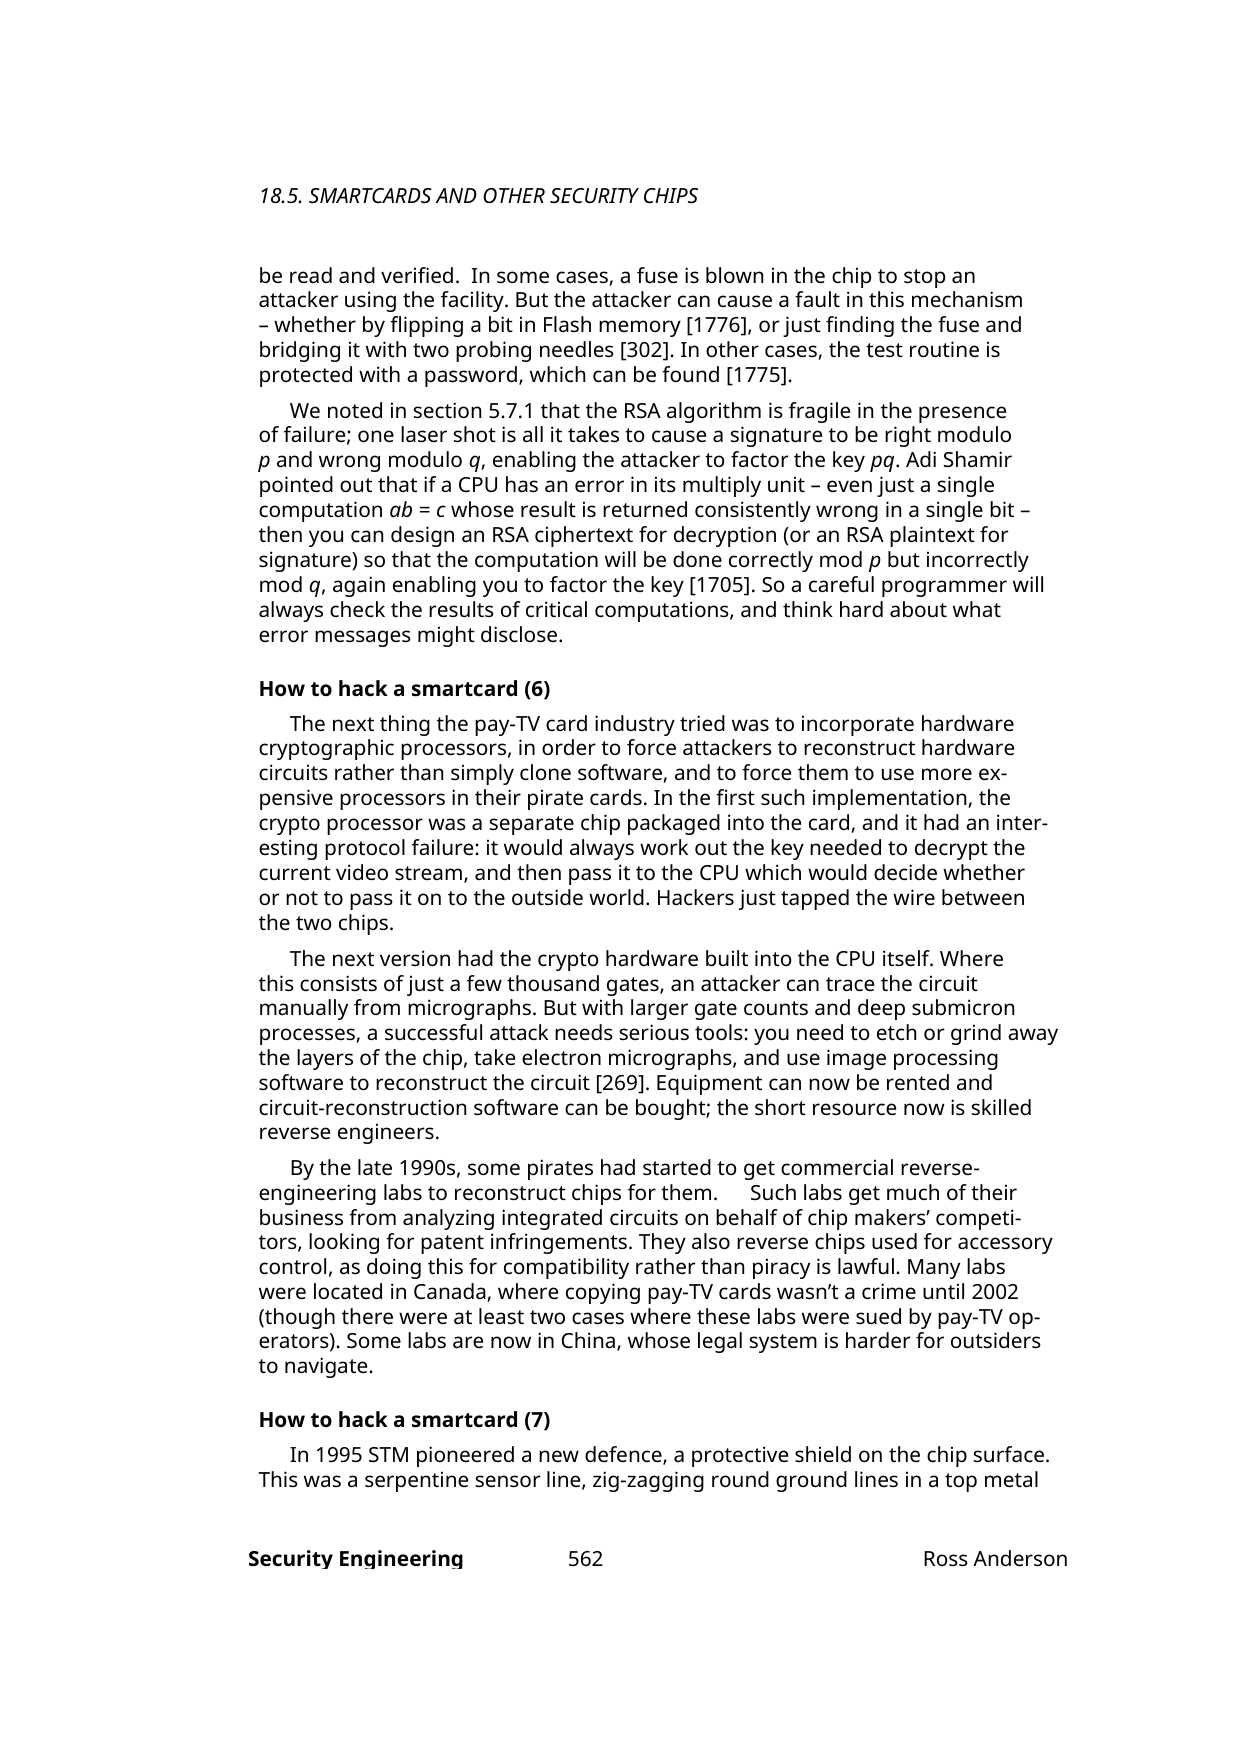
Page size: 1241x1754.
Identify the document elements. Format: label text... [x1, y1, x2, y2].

text engineering labs to reconstruct chips for them. Such labs get much of their [150, 1184, 1090, 1205]
text In 1995 STM pioneered a new defence, a protective shield on the chip surface. [150, 1446, 1090, 1467]
text We noted in section 5.7.1 that the RSA algorithm is fragile in the presence [150, 402, 1090, 422]
table_header Security Engineering [194, 1521, 507, 1568]
table_header Ross Anderson [821, 1521, 1134, 1568]
text cryptographic processors, in order to force attackers to reconstruct hardware circuits rather than simply clone software, and to force them to use more ex- pensive processors in their pirate cards. In the ﬁrst such implementation, the crypto processor was a separate chip packaged into the card, and it had an inter- esting protocol failure: it would always work out the key needed to decrypt the current video stream, and then pass it to the CPU which would decide whether or not to pass it on to the outside world. Hackers just tapped the wire between the two chips. [150, 736, 1090, 936]
text By the late 1990s, some pirates had started to get commercial reverse- [150, 1159, 1090, 1180]
text this consists of just a few thousand gates, an attacker can trace the circuit manually from micrographs. But with larger gate counts and deep submicron processes, a successful attack needs serious tools: you need to etch or grind away the layers of the chip, take electron micrographs, and use image processing software to reconstruct the circuit [269]. Equipment can now be rented and circuit-reconstruction software can be bought; the short resource now is skilled reverse engineers. [150, 971, 1090, 1145]
text of failure; one laser shot is all it takes to cause a signature to be right modulo p and wrong modulo q, enabling the attacker to factor the key pq. Adi Shamir pointed out that if a CPU has an error in its multiply unit – even just a single computation ab = c whose result is returned consistently wrong in a single bit – then you can design an RSA ciphertext for decryption (or an RSA plaintext for signature) so that the computation will be done correctly mod p but incorrectly mod q, again enabling you to factor the key [1705]. So a careful programmer will always check the results of critical computations, and think hard about what error messages might disclose. [150, 422, 1090, 647]
text 18.5. SMARTCARDS AND OTHER SECURITY CHIPS [150, 187, 1090, 208]
text How to hack a smartcard (6) [150, 680, 1090, 701]
text How to hack a smartcard (7) [150, 1411, 1090, 1432]
text business from analyzing integrated circuits on behalf of chip makers’ competi- tors, looking for patent infringements. They also reverse chips used for accessory control, as doing this for compatibility rather than piracy is lawful. Many labs were located in Canada, where copying pay-TV cards wasn’t a crime until 2002 (though there were at least two cases where these labs were sued by pay-TV op- erators). Some labs are now in China, whose legal system is harder for outsiders to navigate. [150, 1205, 1090, 1379]
table_header 562 [507, 1521, 821, 1568]
text attacker using the facility. But the attacker can cause a fault in this mechanism – whether by ﬂipping a bit in Flash memory [1776], or just ﬁnding the fuse and bridging it with two probing needles [302]. In other cases, the test routine is protected with a password, which can be found [1775]. [150, 288, 1090, 387]
text The next version had the crypto hardware built into the CPU itself. Where [150, 950, 1090, 971]
text be read and veriﬁed. In some cases, a fuse is blown in the chip to stop an [150, 267, 1090, 288]
text This was a serpentine sensor line, zig-zagging round ground lines in a top metal [150, 1471, 1090, 1492]
text The next thing the pay-TV card industry tried was to incorporate hardware [150, 715, 1090, 736]
